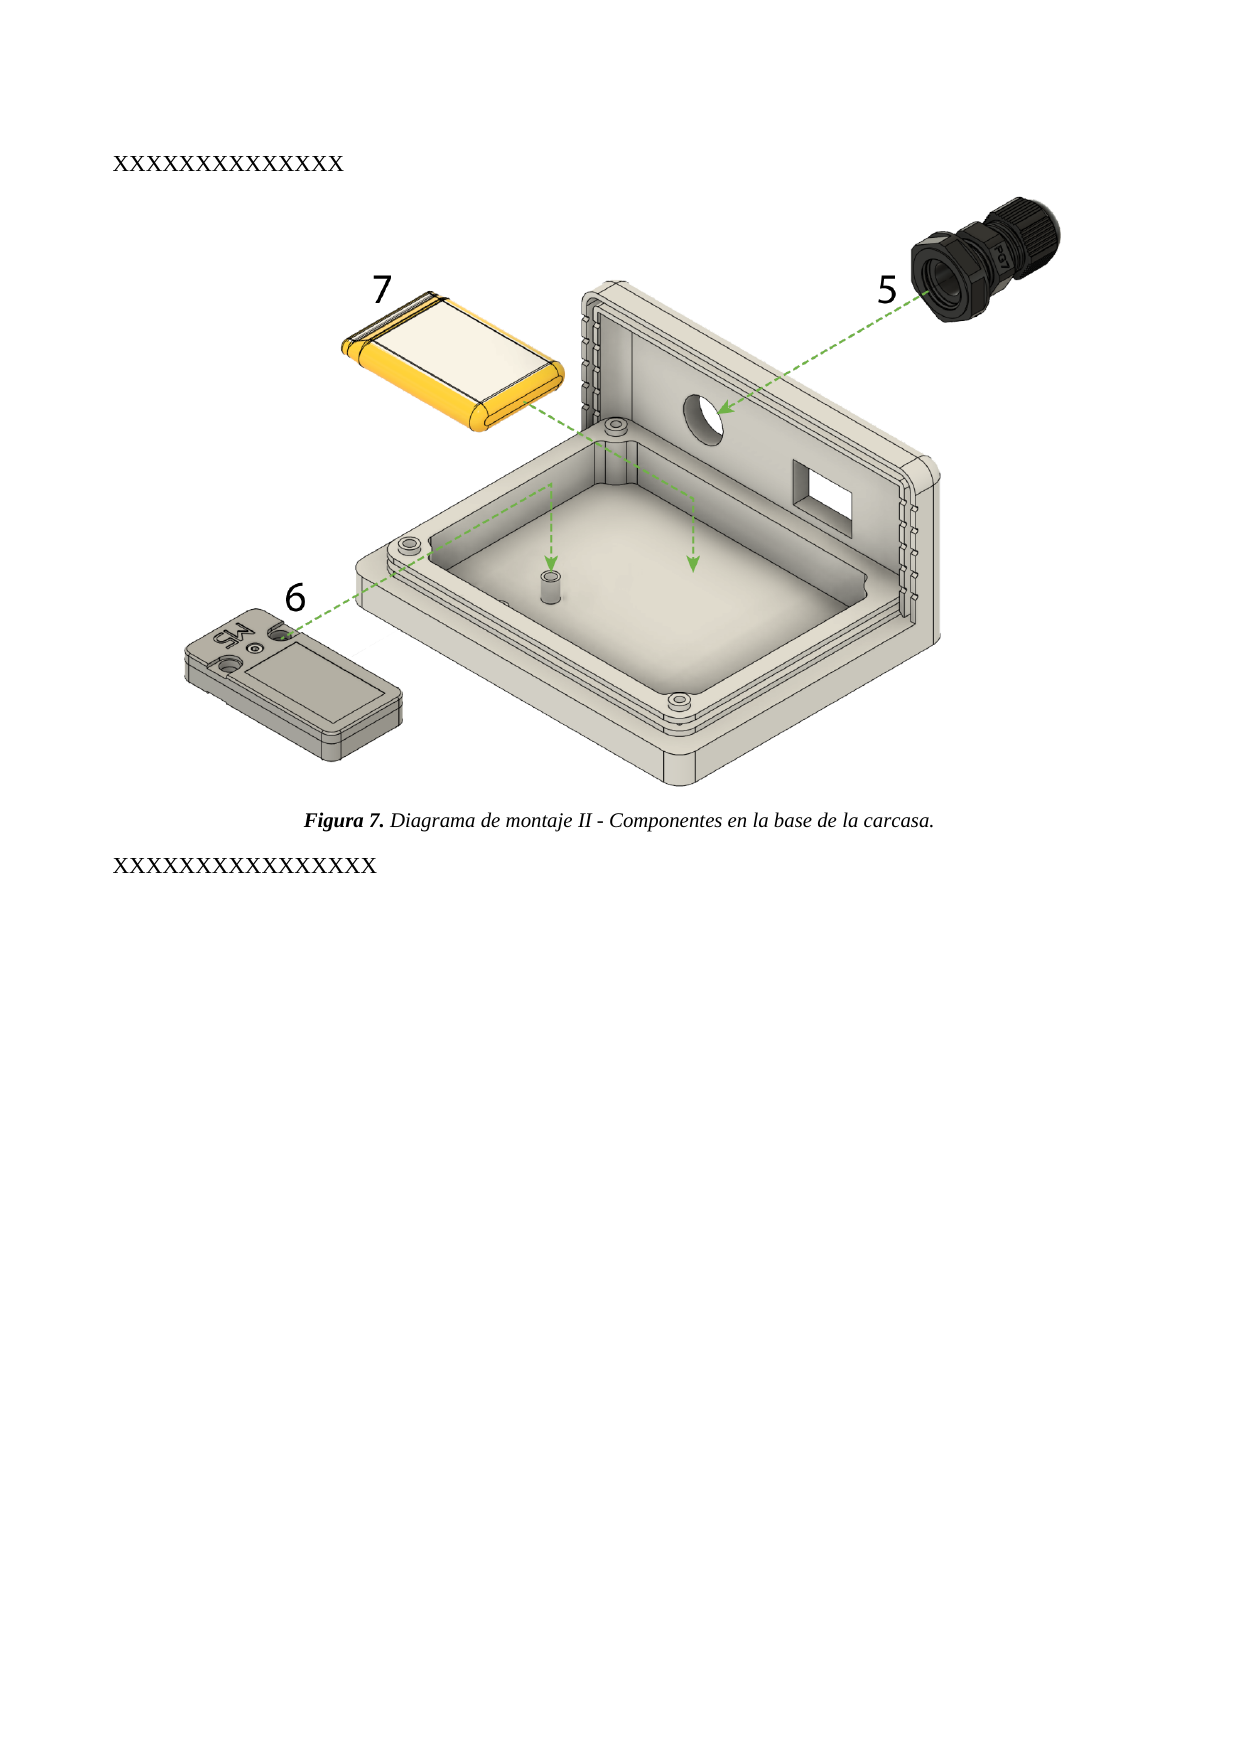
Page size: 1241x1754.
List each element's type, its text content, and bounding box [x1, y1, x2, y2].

text XXXXXXXXXXXXXXXX [112, 852, 1128, 879]
text Figura 7. Diagrama de montaje II - Componentes en la base de la carcasa. [112, 807, 1128, 832]
text XXXXXXXXXXXXXX [112, 150, 1128, 176]
picture [177, 192, 1063, 792]
